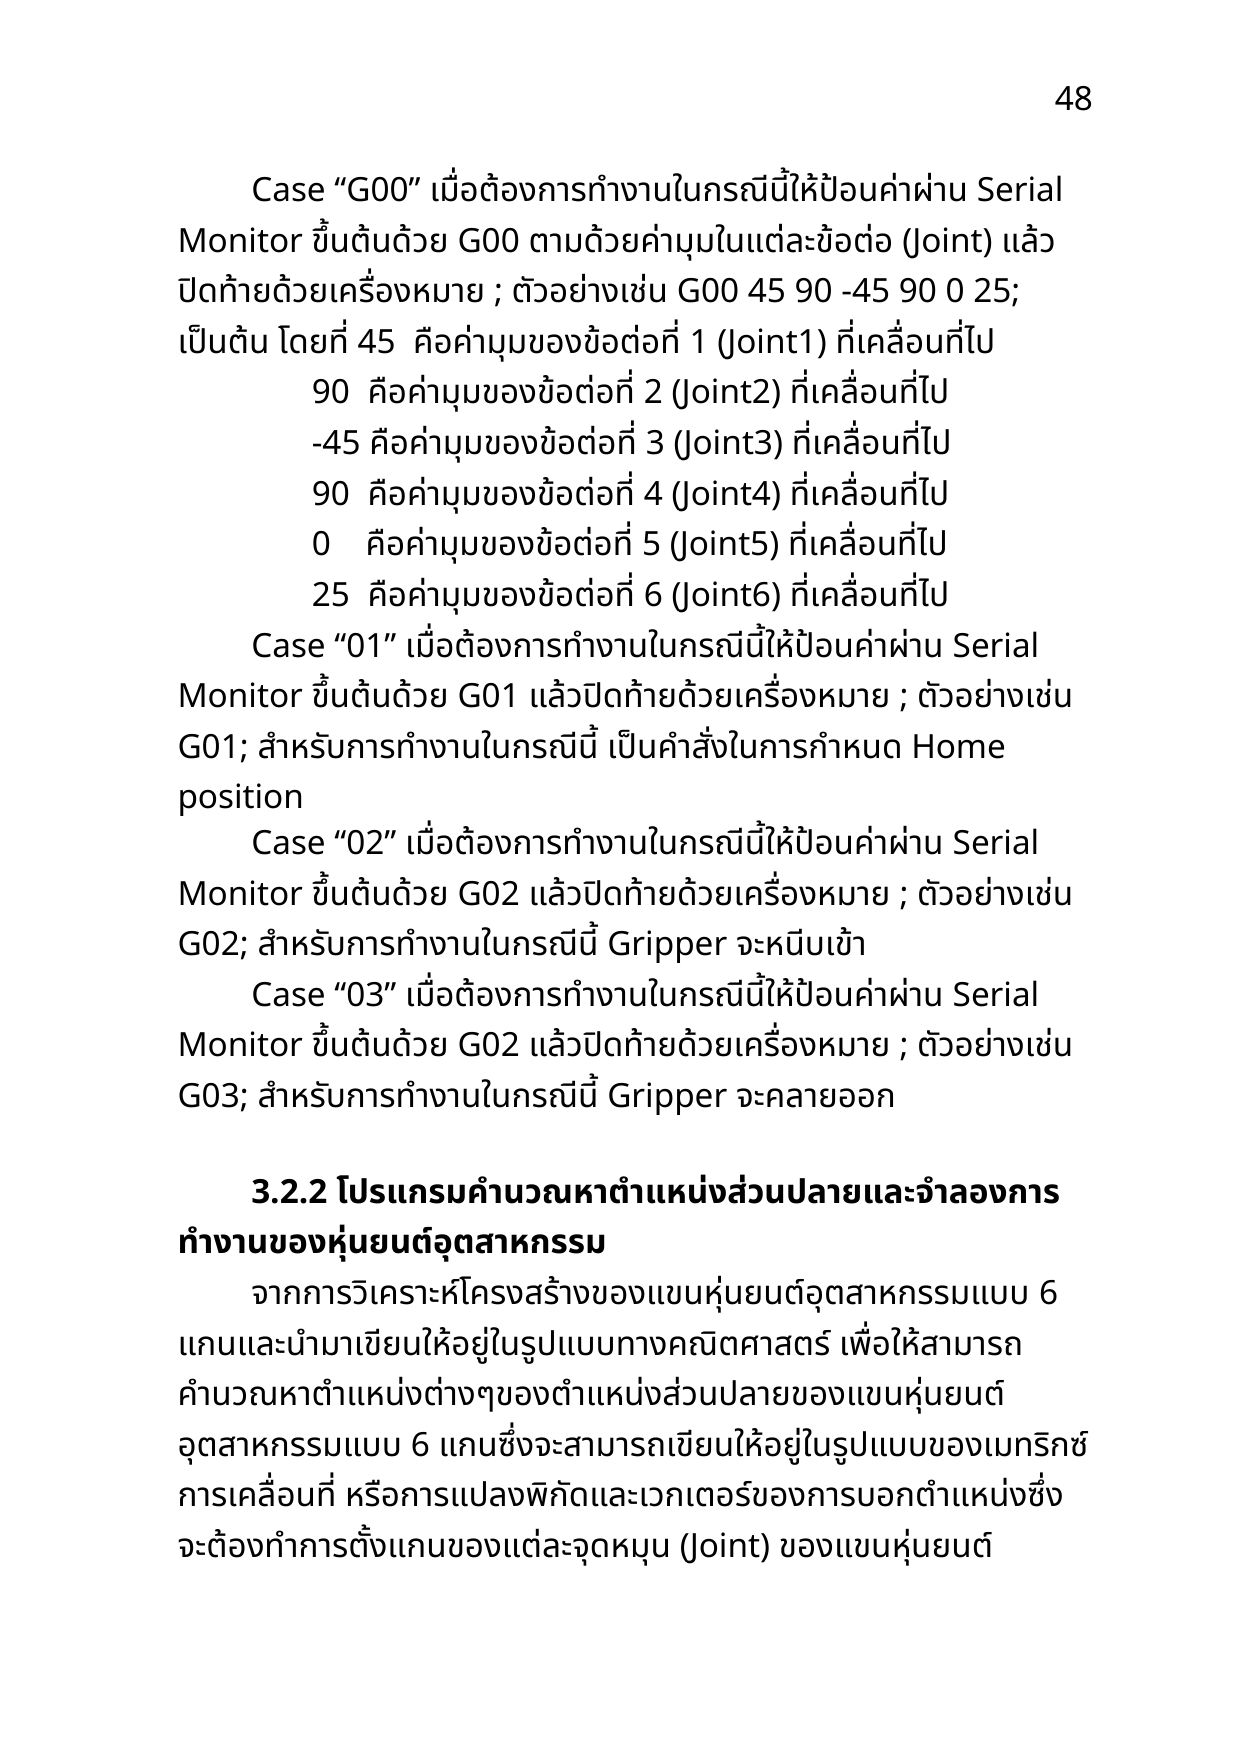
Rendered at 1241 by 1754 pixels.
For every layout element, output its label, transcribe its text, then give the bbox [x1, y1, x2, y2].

text Case “02” เมื่อต้องการทำงานในกรณีนี้ให้ป้อนค่าผ่าน Serial Monitor ขึ้นต้นด้วย G02 แล้วปิดท้ายด้วยเครื่องหมาย ; ตัวอย่างเช่น G02; สำหรับการทำงานในกรณีนี้ Gripper จะหนีบเข้า [177, 819, 1092, 971]
text 90 คือค่ามุมของข้อต่อที่ 4 (Joint4) ที่เคลื่อนที่ไป [177, 469, 1092, 520]
text Case “03” เมื่อต้องการทำงานในกรณีนี้ให้ป้อนค่าผ่าน Serial Monitor ขึ้นต้นด้วย G02 แล้วปิดท้ายด้วยเครื่องหมาย ; ตัวอย่างเช่น G03; สำหรับการทำงานในกรณีนี้ Gripper จะคลายออก [177, 971, 1092, 1122]
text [177, 1269, 1092, 1572]
text 90 คือค่ามุมของข้อต่อที่ 2 (Joint2) ที่เคลื่อนที่ไป [177, 368, 1092, 419]
text -45 คือค่ามุมของข้อต่อที่ 3 (Joint3) ที่เคลื่อนที่ไป [177, 419, 1092, 469]
text 0 คือค่ามุมของข้อต่อที่ 5 (Joint5) ที่เคลื่อนที่ไป [177, 520, 1092, 571]
text Case “G00” เมื่อต้องการทำงานในกรณีนี้ให้ป้อนค่าผ่าน Serial Monitor ขึ้นต้นด้วย G00 ตามด้วยค่ามุมในแต่ละข้อต่อ (Joint) แล้วปิดท้ายด้วยเครื่องหมาย ; ตัวอย่างเช่น G00 45 90 -45 90 0 25; เป็นต้น โดยที่ 45 คือค่ามุมของข้อต่อที่ 1 (Joint1) ที่เคลื่อนที่ไป [177, 166, 1092, 368]
text Case “01” เมื่อต้องการทำงานในกรณีนี้ให้ป้อนค่าผ่าน Serial Monitor ขึ้นต้นด้วย G01 แล้วปิดท้ายด้วยเครื่องหมาย ; ตัวอย่างเช่น G01; สำหรับการทำงานในกรณีนี้ เป็นคำสั่งในการกำหนด Home position [177, 621, 1092, 819]
text 25 คือค่ามุมของข้อต่อที่ 6 (Joint6) ที่เคลื่อนที่ไป [177, 571, 1092, 621]
text 3.2.2 โปรแกรมคำนวณหาตำแหน่งส่วนปลายและจำลองการทำงานของหุ่นยนต์อุตสาหกรรม [177, 1168, 1092, 1269]
